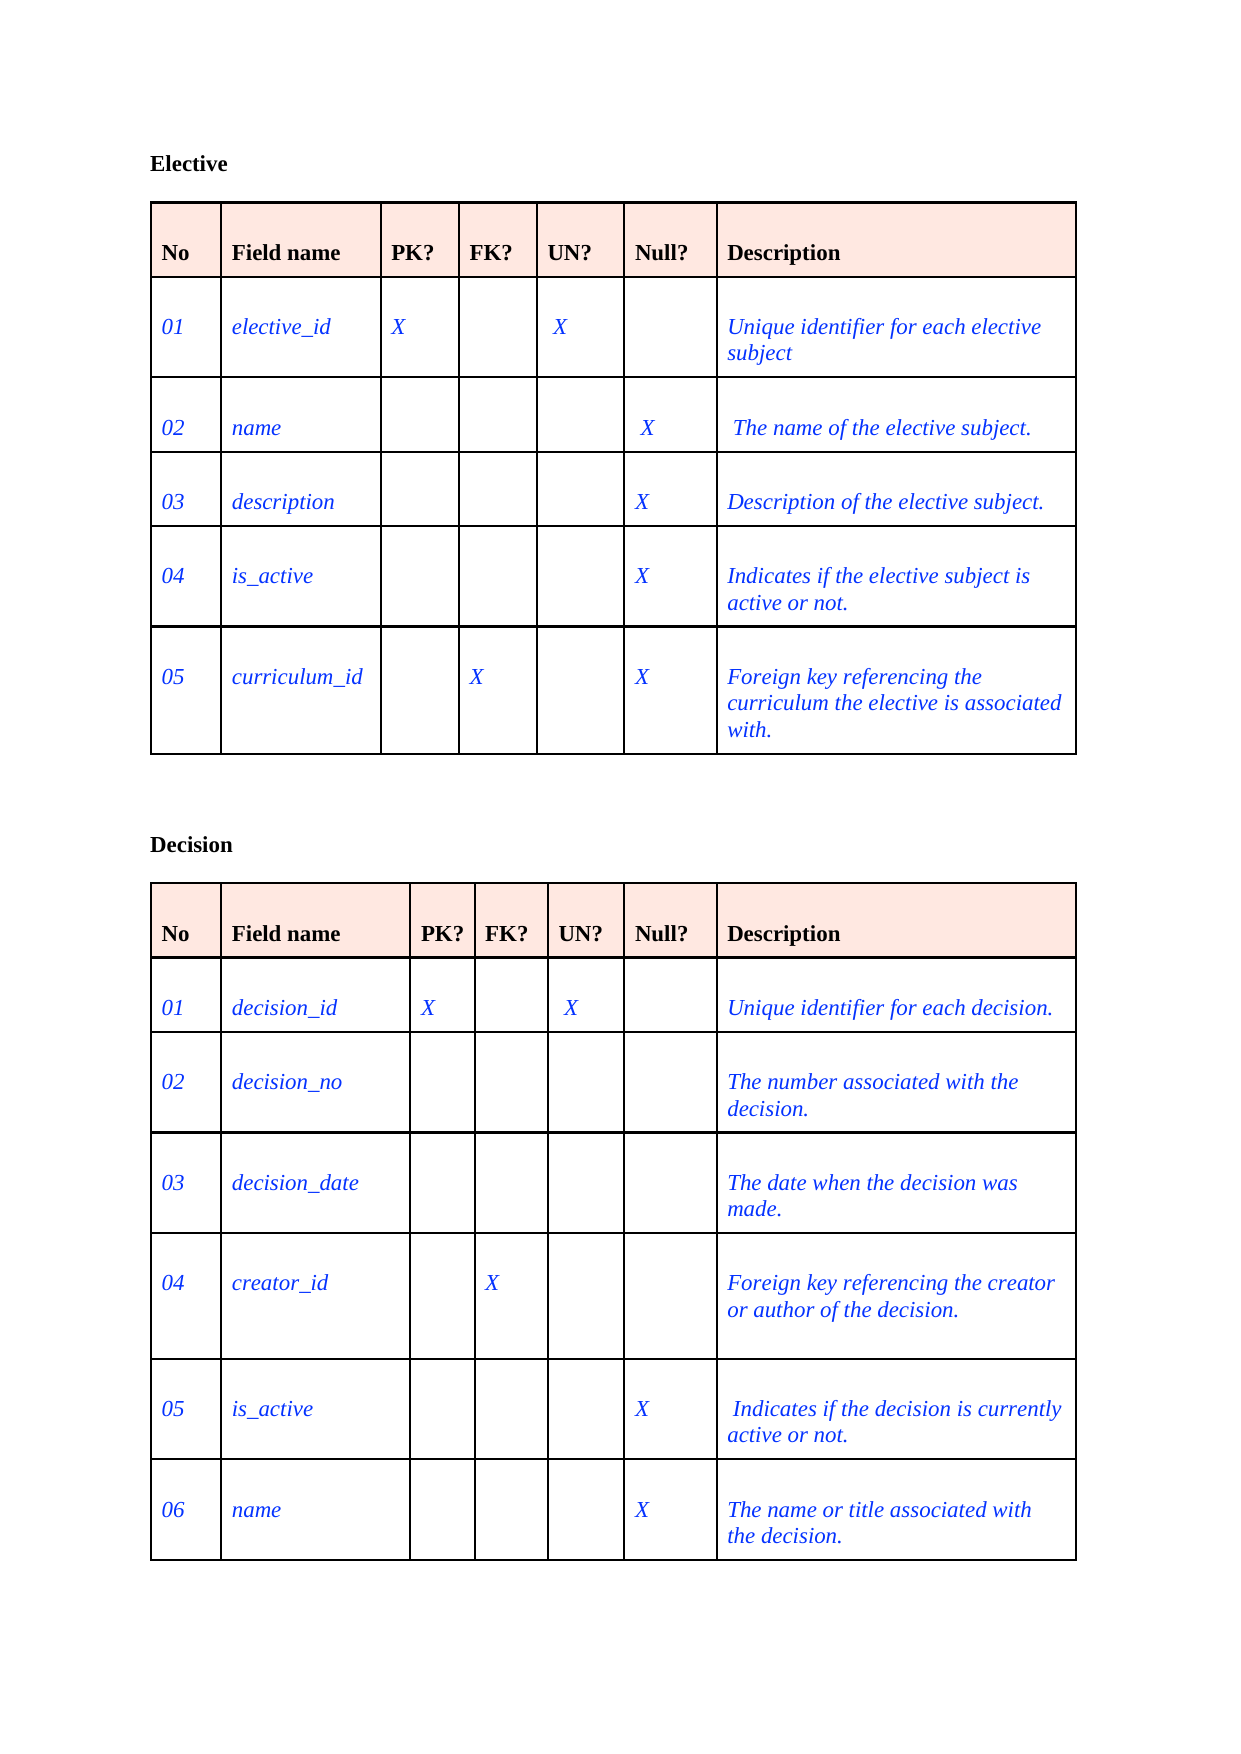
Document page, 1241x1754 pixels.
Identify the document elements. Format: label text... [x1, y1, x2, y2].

table_cell [538, 527, 623, 625]
table_cell [549, 1134, 623, 1232]
table_cell decision_id [222, 959, 409, 1031]
table_cell X [625, 628, 716, 752]
table_header No [152, 884, 220, 956]
table_cell [460, 278, 536, 376]
table_cell [625, 278, 716, 376]
table_cell X [476, 1234, 547, 1358]
table_cell Indicates if the elective subject is active or not. [718, 527, 1075, 625]
table_cell [411, 1234, 474, 1358]
table_cell [411, 1134, 474, 1232]
table_header Description [718, 884, 1075, 956]
table_cell X [411, 959, 474, 1031]
table_cell X [625, 378, 716, 451]
table_cell X [549, 959, 623, 1031]
table_cell [411, 1360, 474, 1458]
table_cell creator_id [222, 1234, 409, 1358]
table_cell 01 [152, 278, 220, 376]
table_cell 06 [152, 1460, 220, 1559]
table_cell 02 [152, 1033, 220, 1131]
table_cell [549, 1234, 623, 1358]
text Decision [150, 831, 1090, 857]
table_cell [460, 453, 536, 525]
table_cell 01 [152, 959, 220, 1031]
table_cell 04 [152, 1234, 220, 1358]
table_cell 03 [152, 1134, 220, 1232]
table_cell [382, 453, 458, 525]
table_cell [460, 527, 536, 625]
table_cell [382, 628, 458, 752]
table_cell description [222, 453, 380, 525]
table_cell decision_no [222, 1033, 409, 1131]
table_cell [476, 1134, 547, 1232]
table_cell The date when the decision was made. [718, 1134, 1075, 1232]
table_cell [549, 1460, 623, 1559]
table_cell X [625, 453, 716, 525]
table_cell X [625, 1360, 716, 1458]
table_cell 05 [152, 628, 220, 752]
table_cell X [538, 278, 623, 376]
table_cell [476, 1460, 547, 1559]
table_cell is_active [222, 527, 380, 625]
table_cell [625, 1033, 716, 1131]
table_cell X [460, 628, 536, 752]
table_cell Unique identifier for each decision. [718, 959, 1075, 1031]
table_cell Unique identifier for each elective subject [718, 278, 1075, 376]
table_header FK? [460, 204, 536, 276]
table_cell X [625, 1460, 716, 1559]
table_cell [538, 628, 623, 752]
table_cell [625, 1134, 716, 1232]
table_cell elective_id [222, 278, 380, 376]
table_cell 05 [152, 1360, 220, 1458]
table_cell [476, 959, 547, 1031]
table_cell Foreign key referencing the curriculum the elective is associated with. [718, 628, 1075, 752]
table_header FK? [476, 884, 547, 956]
table_cell The name of the elective subject. [718, 378, 1075, 451]
table_header PK? [382, 204, 458, 276]
table_header No [152, 204, 220, 276]
table_cell [538, 453, 623, 525]
table_cell name [222, 1460, 409, 1559]
table_cell 02 [152, 378, 220, 451]
table_header Null? [625, 204, 716, 276]
table_cell X [625, 527, 716, 625]
table_header UN? [538, 204, 623, 276]
table_cell The number associated with the decision. [718, 1033, 1075, 1131]
table_cell The name or title associated with the decision. [718, 1460, 1075, 1559]
table_header Description [718, 204, 1075, 276]
table_cell [476, 1360, 547, 1458]
table_cell 03 [152, 453, 220, 525]
table_cell [549, 1360, 623, 1458]
table_cell [411, 1460, 474, 1559]
table_cell [549, 1033, 623, 1131]
table_header Field name [222, 204, 380, 276]
table_header Null? [625, 884, 716, 956]
table_cell [625, 1234, 716, 1358]
table_cell X [382, 278, 458, 376]
table_cell [382, 378, 458, 451]
table_header UN? [549, 884, 623, 956]
table_cell [625, 959, 716, 1031]
text Elective [150, 150, 1090, 176]
table_cell [382, 527, 458, 625]
table_cell name [222, 378, 380, 451]
table_cell Indicates if the decision is currently active or not. [718, 1360, 1075, 1458]
table_cell Foreign key referencing the creator or author of the decision. [718, 1234, 1075, 1358]
table_cell [460, 378, 536, 451]
table_cell curriculum_id [222, 628, 380, 752]
table_cell is_active [222, 1360, 409, 1458]
table_cell 04 [152, 527, 220, 625]
table_cell [411, 1033, 474, 1131]
table_cell Description of the elective subject. [718, 453, 1075, 525]
table_cell [476, 1033, 547, 1131]
table_cell decision_date [222, 1134, 409, 1232]
table_header PK? [411, 884, 474, 956]
table_header Field name [222, 884, 409, 956]
table_cell [538, 378, 623, 451]
